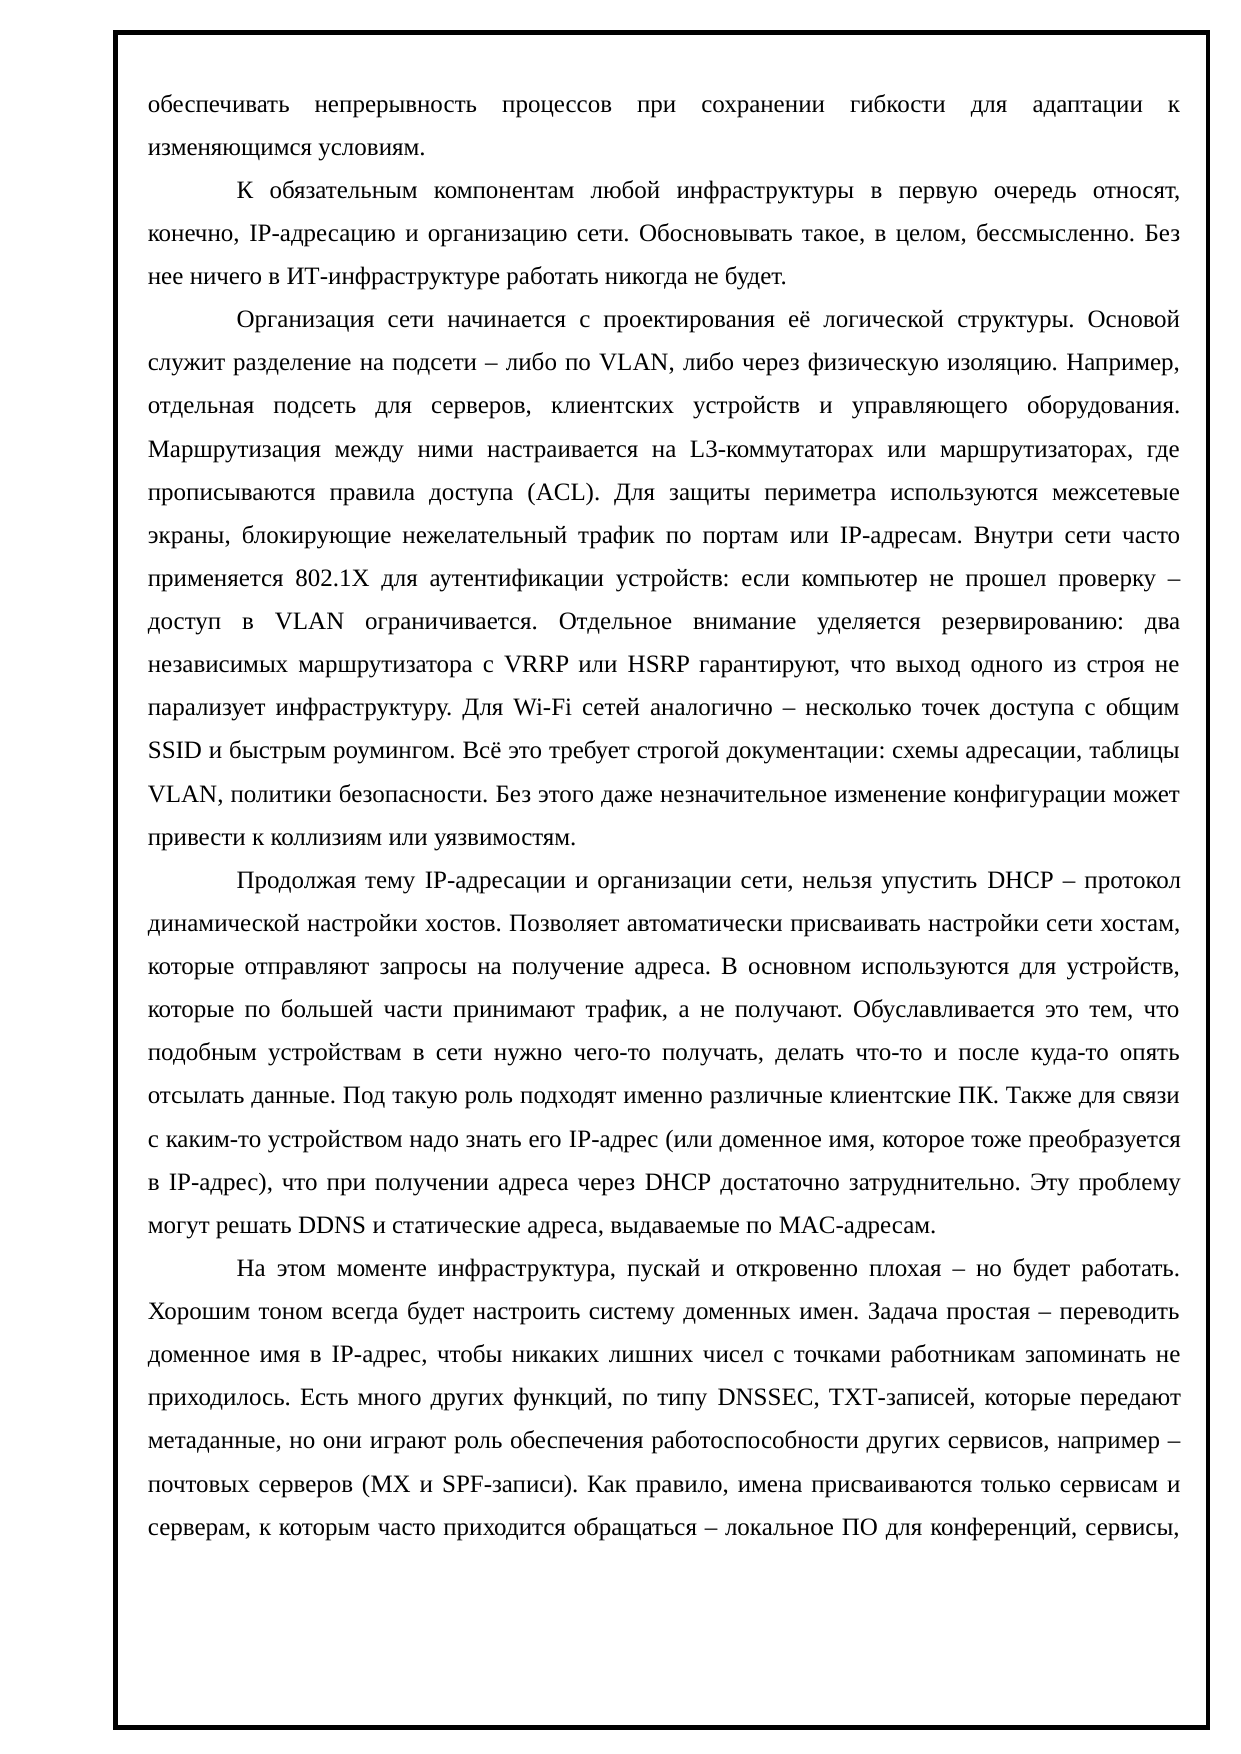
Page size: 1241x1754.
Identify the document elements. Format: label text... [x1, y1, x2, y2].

list Организация сети начинается с проектирования её логической структуры. Основой служит разделение на подсети – либо по VLAN, либо через физическую изоляцию. Например, отдельная подсеть для серверов, клиентских устройств и управляющего оборудования. Маршрутизация между ними настраивается на L3-коммутаторах или маршрутизаторах, где прописываются правила доступа (ACL). Для защиты периметра используются межсетевые экраны, блокирующие нежелательный трафик по портам или IP-адресам. Внутри сети часто применяется 802.1X для аутентификации устройств: если компьютер не прошел проверку – доступ в VLAN ограничивается. Отдельное внимание уделяется резервированию: два независимых маршрутизатора с VRRP или HSRP гарантируют, что выход одного из строя не парализует инфраструктуру. Для Wi-Fi сетей аналогично – несколько точек доступа с общим SSID и быстрым роумингом. Всё это требует строгой документации: схемы адресации, таблицы VLAN, политики безопасности. Без этого даже незначительное изменение конфигурации может привести к коллизиям или уязвимостям. [148, 304, 1181, 851]
list К обязательным компонентам любой инфраструктуры в первую очередь относят, конечно, IP-адресацию и организацию сети. Обосновывать такое, в целом, бессмысленно. Без нее ничего в ИТ-инфраструктуре работать никогда не будет. [148, 175, 1181, 290]
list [148, 1253, 1181, 1541]
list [148, 89, 1181, 161]
list Продолжая тему IP-адресации и организации сети, нельзя упустить DHCP – протокол динамической настройки хостов. Позволяет автоматически присваивать настройки сети хостам, которые отправляют запросы на получение адреса. В основном используются для устройств, которые по большей части принимают трафик, а не получают. Обуславливается это тем, что подобным устройствам в сети нужно чего-то получать, делать что-то и после куда-то опять отсылать данные. Под такую роль подходят именно различные клиентские ПК. Также для связи с каким-то устройством надо знать его IP-адрес (или доменное имя, которое тоже преобразуется в IP-адрес), что при получении адреса через DHCP достаточно затруднительно. Эту проблему могут решать DDNS и статические адреса, выдаваемые по MAC-адресам. [148, 865, 1181, 1239]
